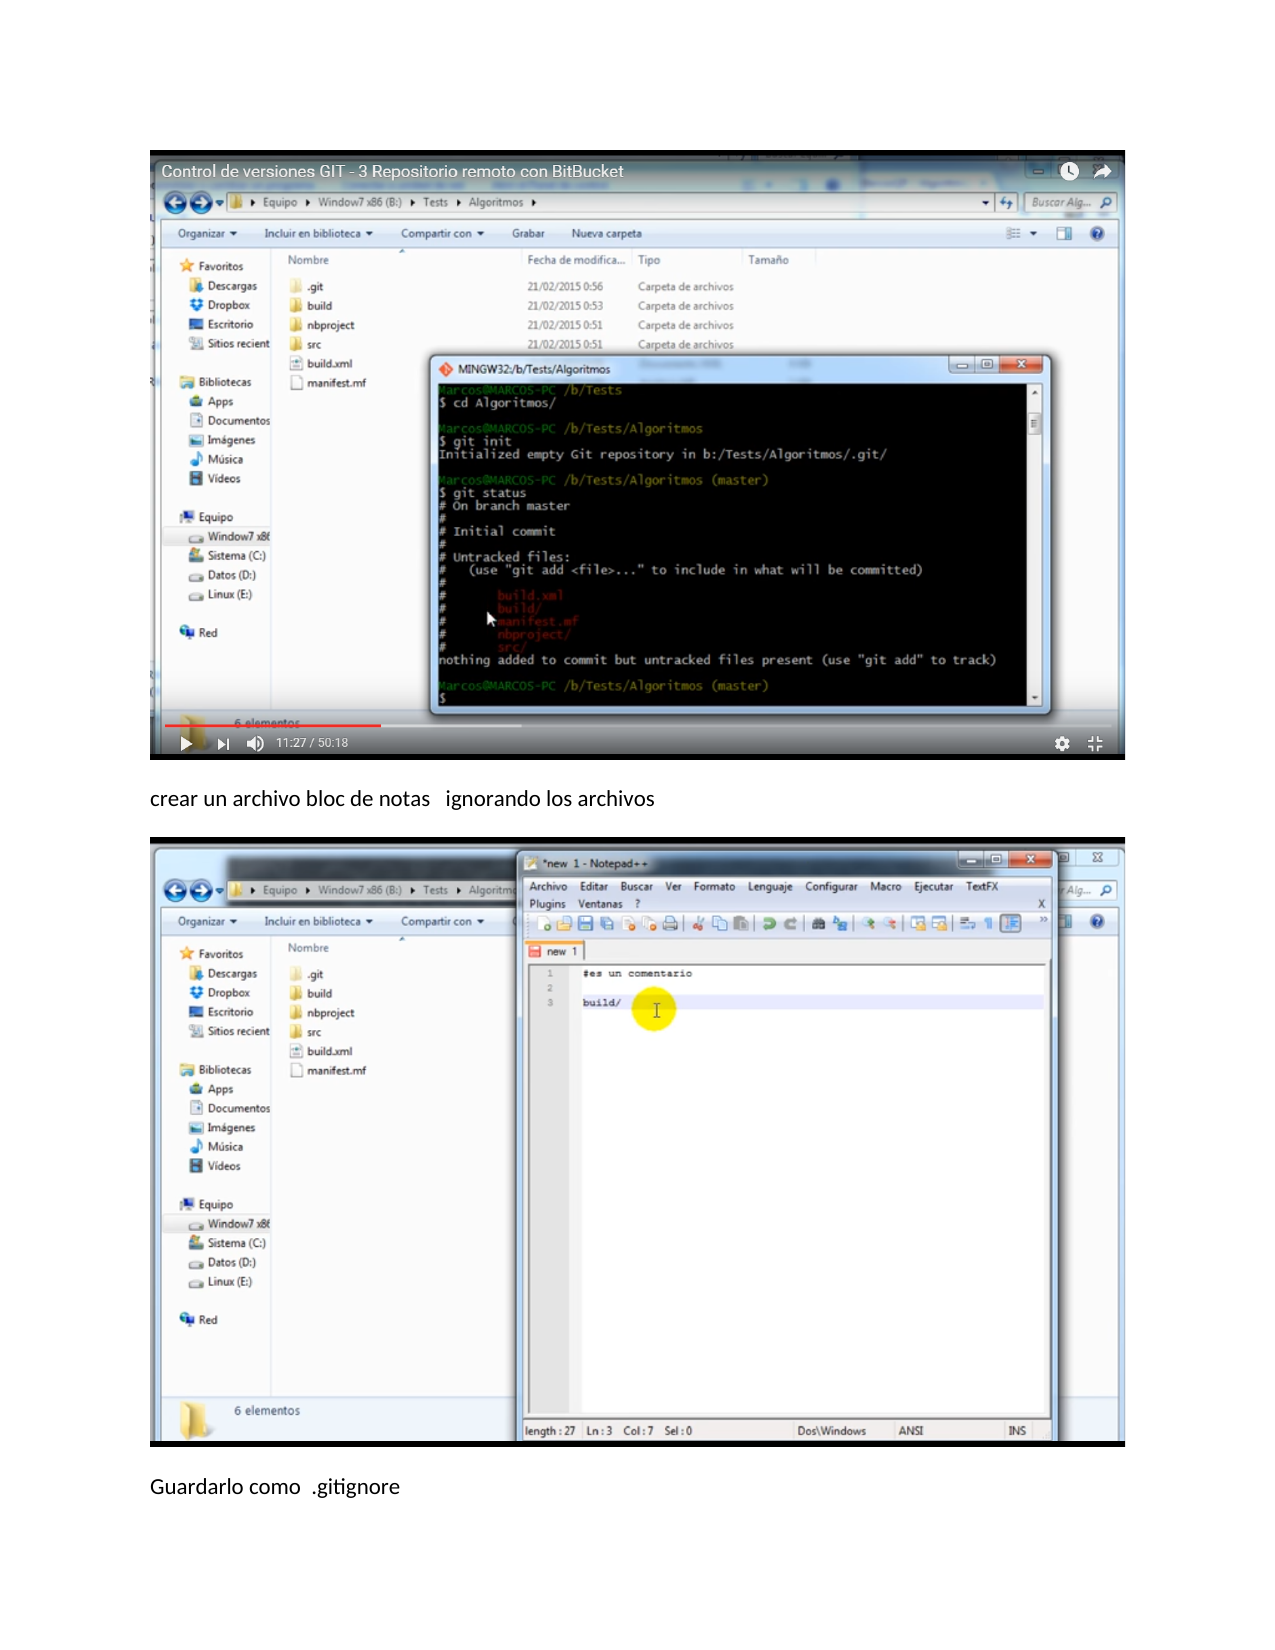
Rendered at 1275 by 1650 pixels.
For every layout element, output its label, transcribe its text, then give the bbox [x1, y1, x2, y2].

text crear un archivo bloc de notas ignorando los archivos [150, 784, 1125, 812]
picture [150, 150, 1125, 760]
picture [150, 837, 1125, 1447]
text Guardarlo como .gitignore [150, 1472, 1125, 1500]
